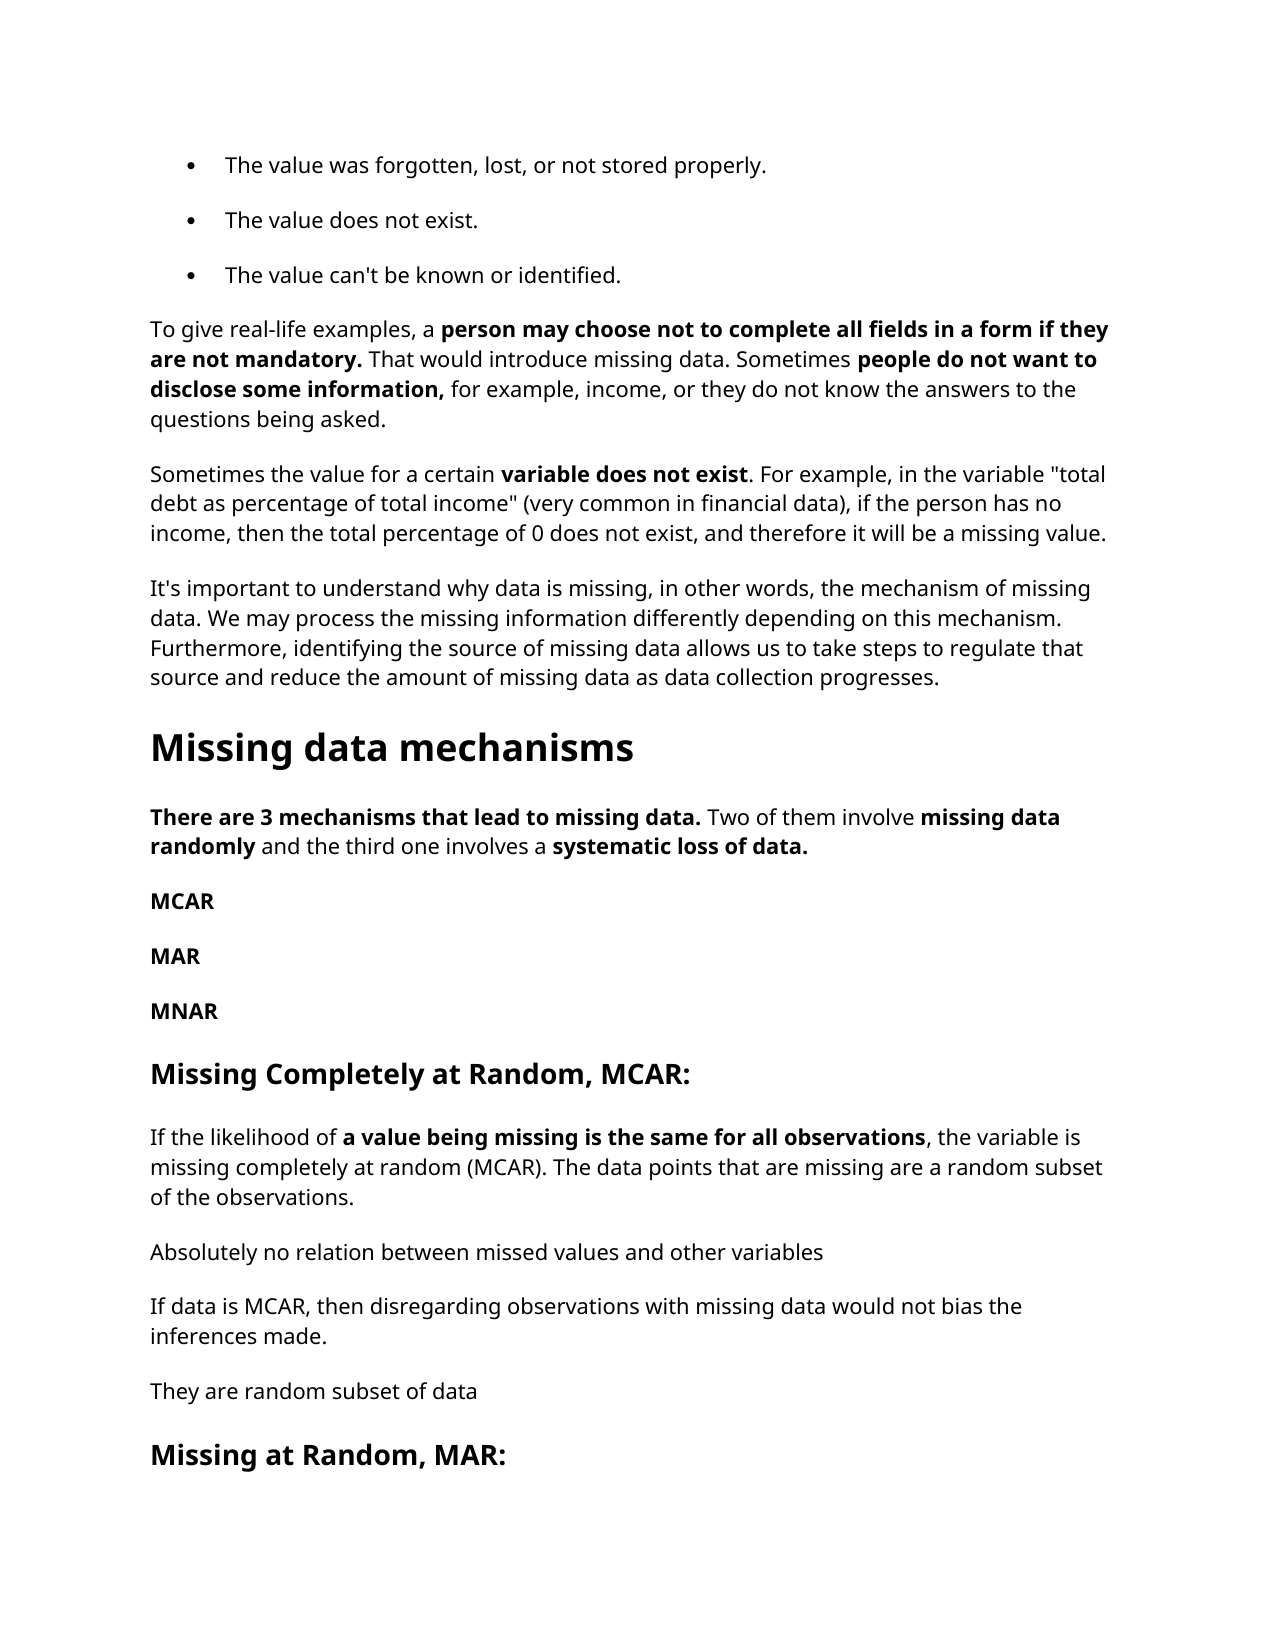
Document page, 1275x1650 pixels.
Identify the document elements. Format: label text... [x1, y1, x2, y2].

list The value can't be known or identified. [187, 259, 1125, 289]
text If data is MCAR, then disregarding observations with missing data would not bias the inferences made. [150, 1291, 1125, 1351]
list The value does not exist. [187, 205, 1125, 234]
text MNAR [150, 996, 1125, 1025]
text Sometimes the value for a certain variable does not exist. For example, in the variable "total debt as percentage of total income" (very common in financial data), if the person has no income, then the total percentage of 0 does not exist, and therefore it will be a missing value. [150, 458, 1125, 548]
text MCAR [150, 886, 1125, 916]
list The value was forgotten, lost, or not stored properly. [187, 150, 1125, 180]
text It's important to understand why data is missing, in other words, the mechanism of missing data. We may process the missing information differently depending on this mechanism. Furthermore, identifying the source of missing data allows us to take steps to regulate that source and reduce the amount of missing data as data collection progresses. [150, 573, 1125, 692]
text Absolutely no relation between missed values and other variables [150, 1236, 1125, 1266]
text To give real-life examples, a person may choose not to complete all fields in a form if they are not mandatory. That would introduce missing data. Sometimes people do not want to disclose some information, for example, income, or they do not know the answers to the questions being asked. [150, 314, 1125, 433]
text Missing at Random, MAR: [150, 1435, 1125, 1473]
text There are 3 mechanisms that lead to missing data. Two of them involve missing data randomly and the third one involves a systematic loss of data. [150, 801, 1125, 861]
text MAR [150, 941, 1125, 971]
text Missing Completely at Random, MCAR: [150, 1054, 1125, 1093]
text If the likelihood of a value being missing is the same for all observations, the variable is missing completely at random (MCAR). The data points that are missing are a random subset of the observations. [150, 1122, 1125, 1211]
text They are random subset of data [150, 1376, 1125, 1406]
text Missing data mechanisms [150, 721, 1125, 772]
